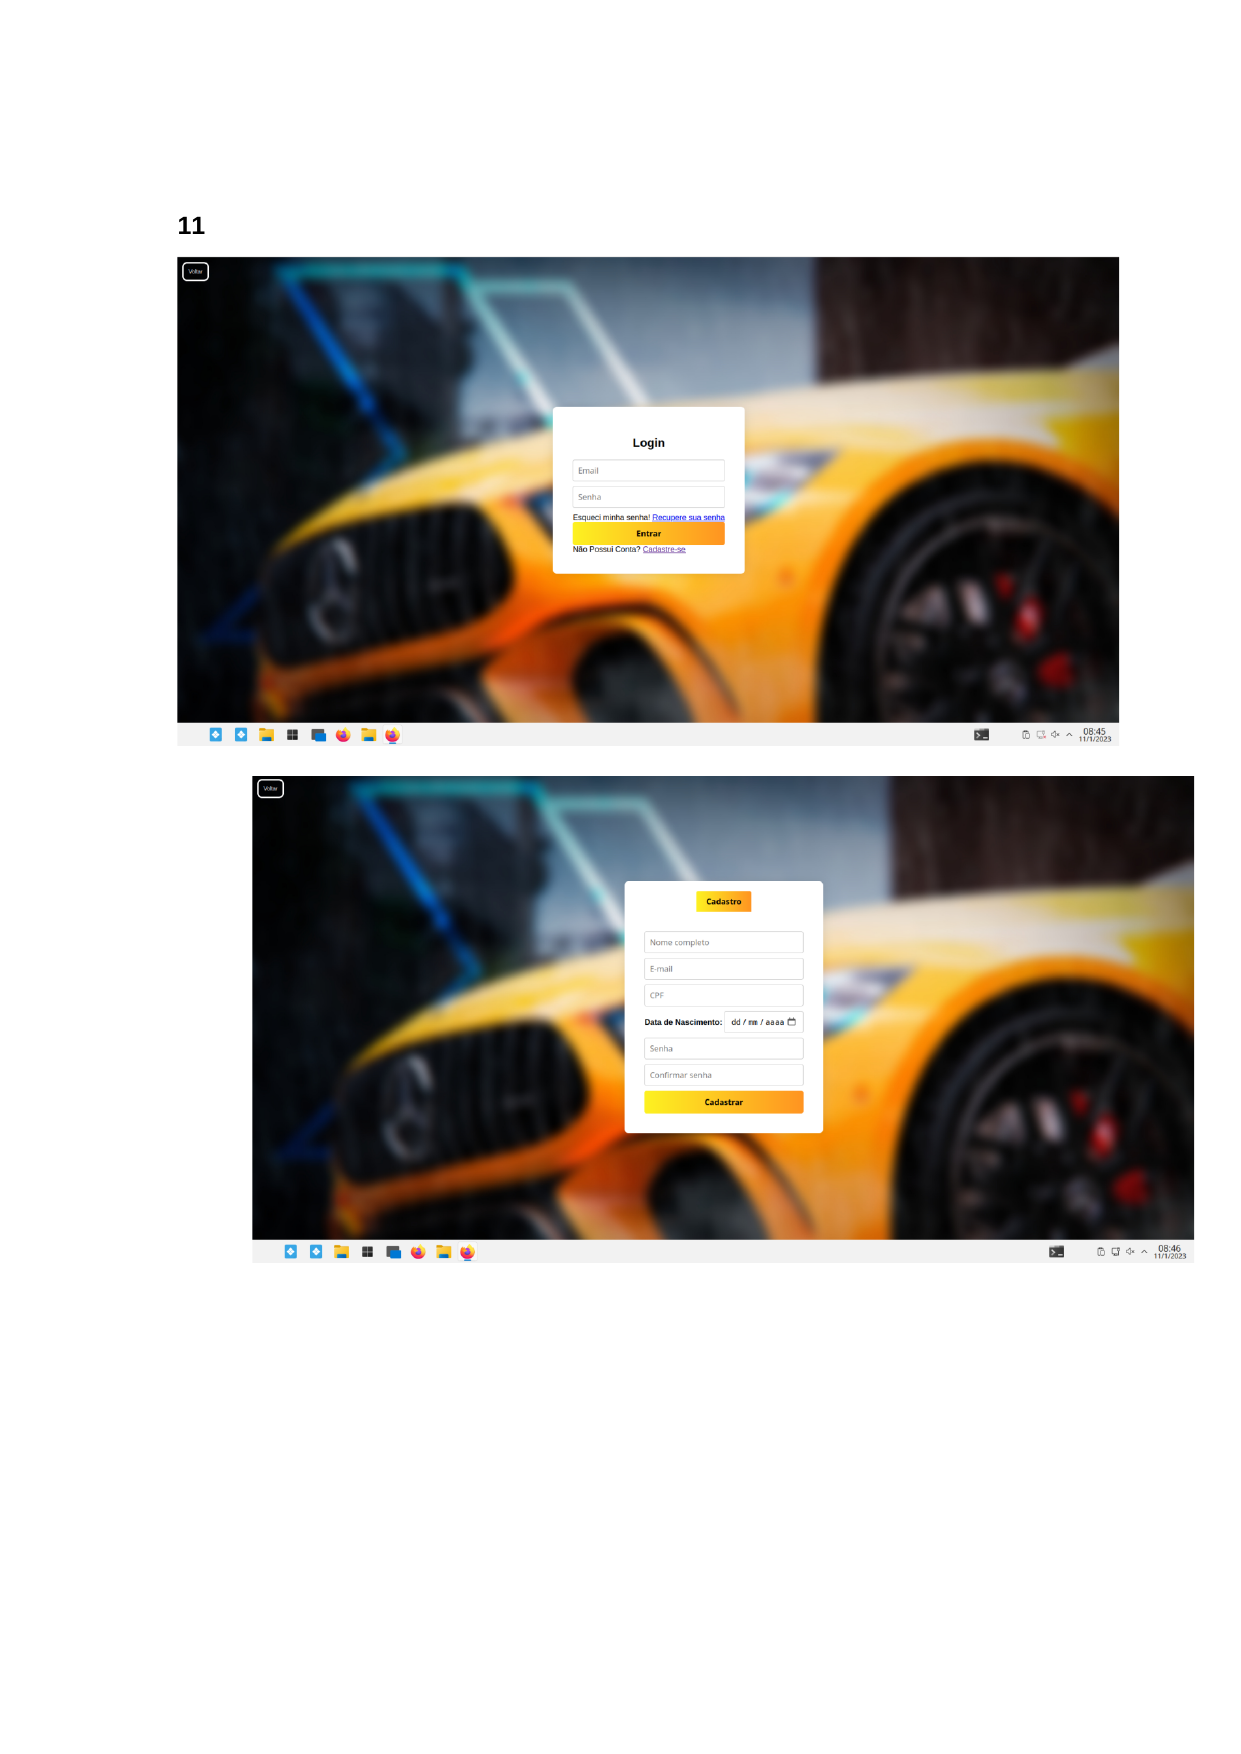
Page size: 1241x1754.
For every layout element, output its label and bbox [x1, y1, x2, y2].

picture [177, 256, 1120, 746]
picture [252, 776, 1195, 1263]
